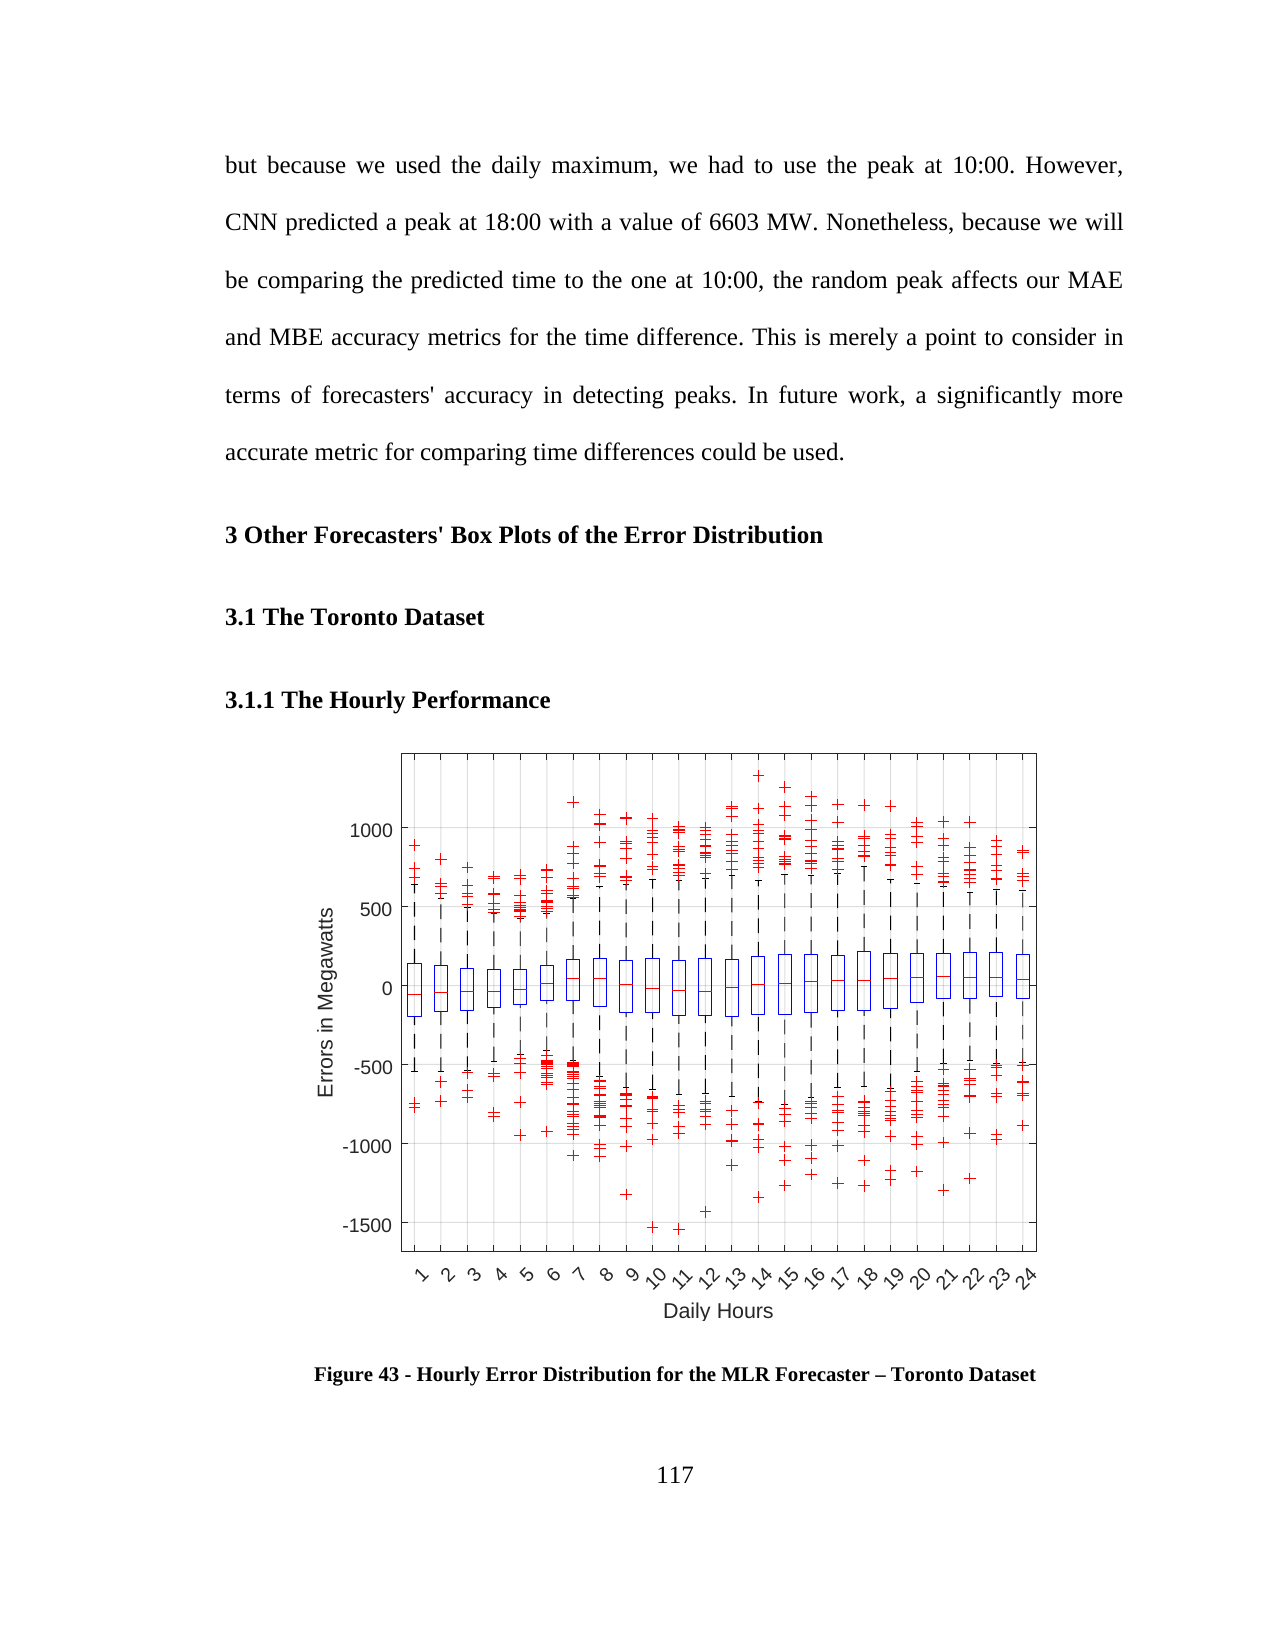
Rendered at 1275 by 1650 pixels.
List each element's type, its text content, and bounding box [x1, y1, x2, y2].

subtitle 3.1 The Toronto Dataset [225, 602, 1125, 631]
text Figure - Hourly Error Distribution for the MLR Forecaster – Toronto Dataset [225, 1362, 1125, 1386]
subtitle 3.1.1 The Hourly Performance [225, 685, 1125, 714]
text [225, 150, 1125, 466]
subtitle 3 Other Forecasters' Box Plots of the Error Distribution [225, 520, 1125, 549]
